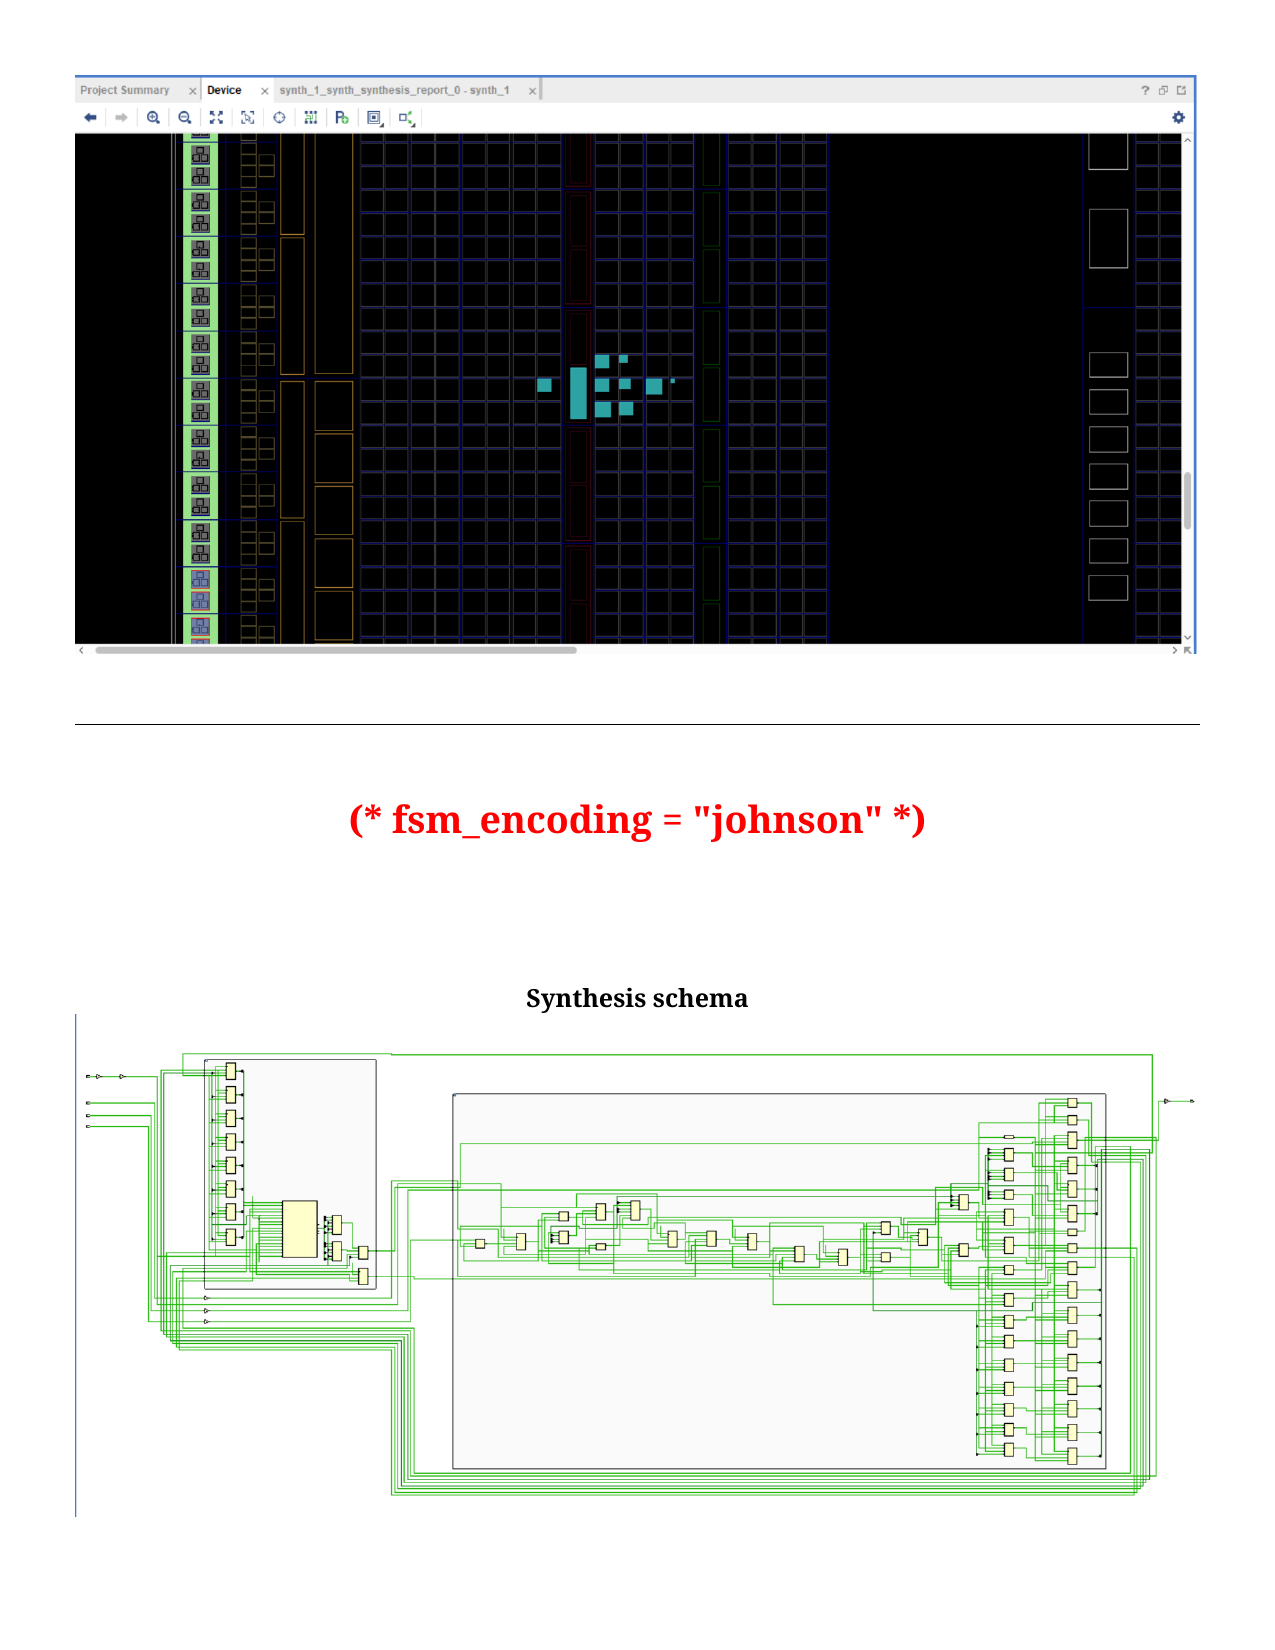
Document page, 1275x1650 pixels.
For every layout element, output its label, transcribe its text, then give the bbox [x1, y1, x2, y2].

text Synthesis schema [75, 981, 1200, 1014]
text (* fsm_encoding = "johnson" *) [75, 793, 1200, 844]
picture [75, 75, 1200, 654]
picture [75, 1014, 1200, 1517]
